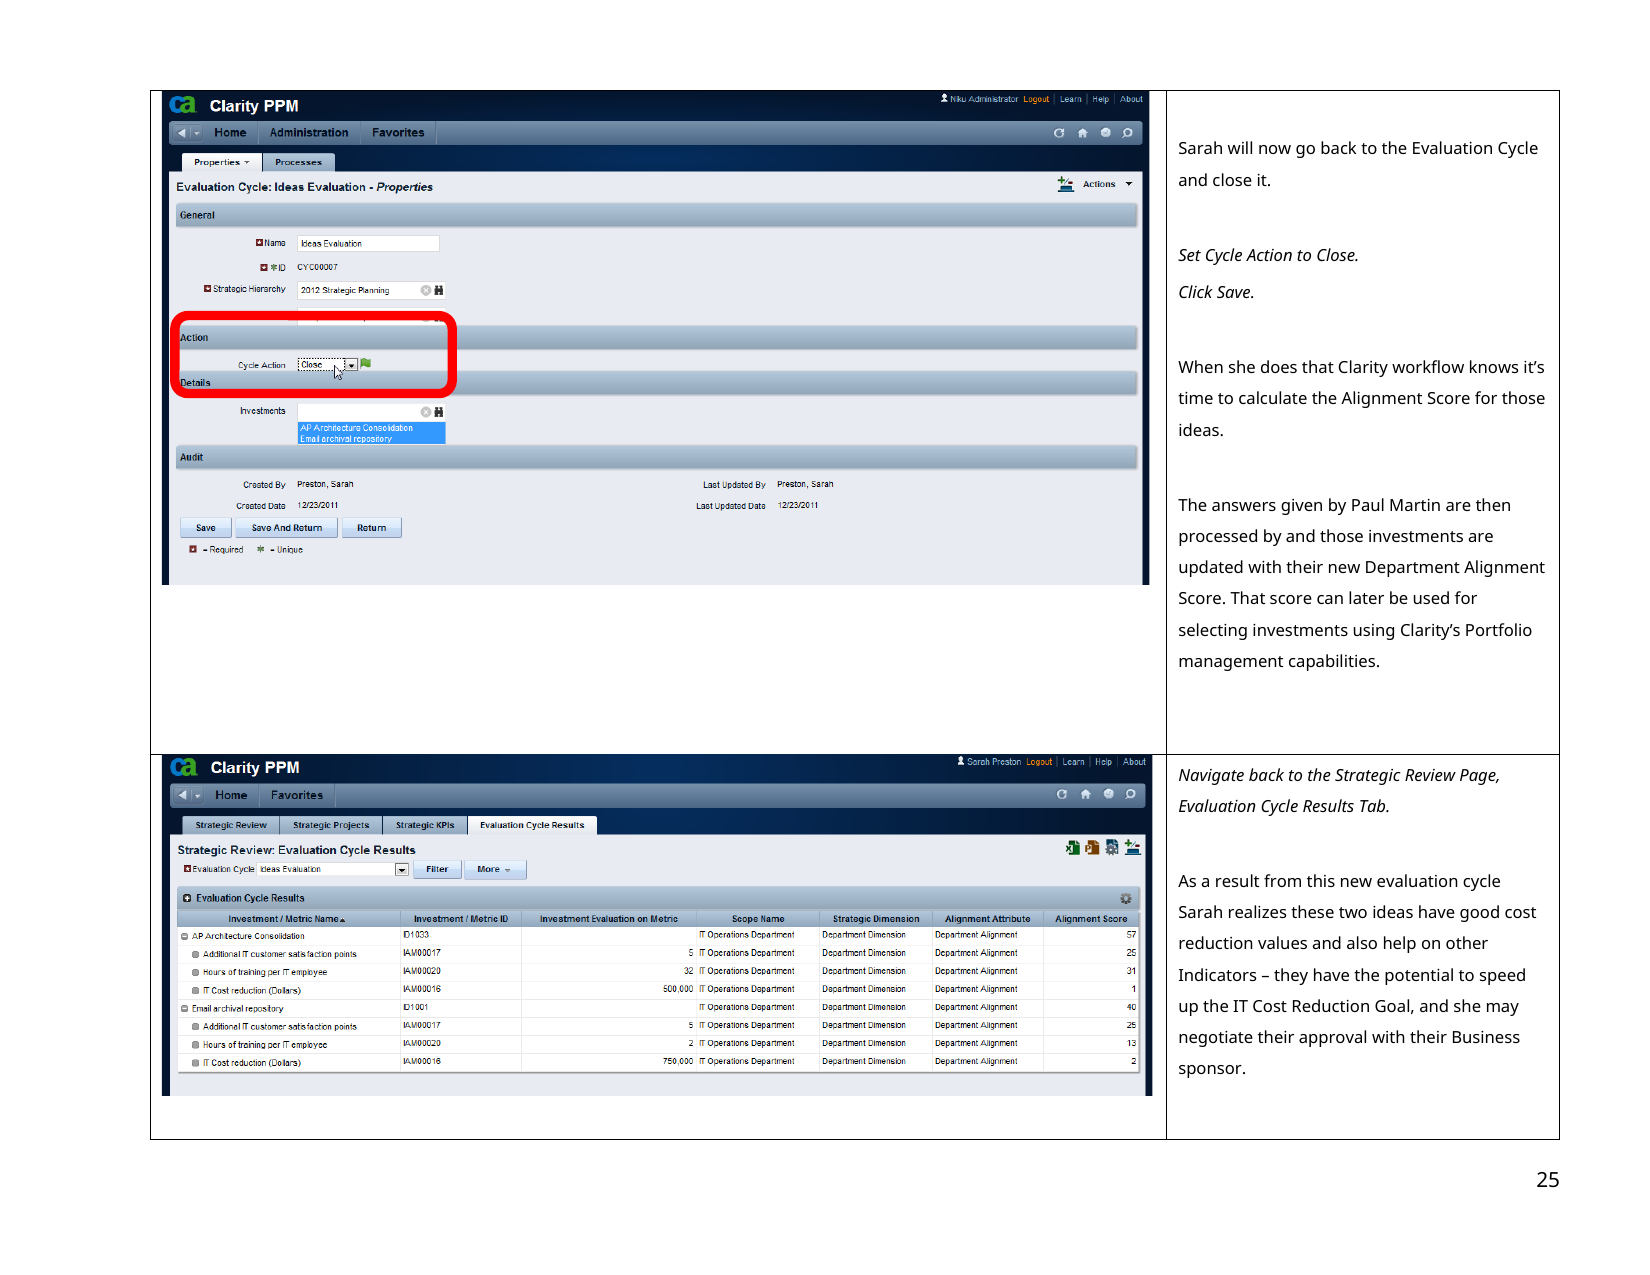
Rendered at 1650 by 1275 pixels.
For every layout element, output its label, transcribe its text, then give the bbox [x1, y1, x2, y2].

picture [161, 754, 1153, 1096]
table_cell Sarah will now go back to the Evaluation Cycle and close it. Set Cycle Action to Close. Click Save. When she does that Clarity workflow knows it’s time to calculate the Alignment Score for those ideas. The answers given by Paul Martin are then processed by and those investments are updated with their new Department Alignment Score. That score can later be used for selecting investments using Clarity’s Portfolio management capabilities. [1167, 91, 1559, 753]
table_cell [151, 91, 1166, 753]
picture [161, 91, 1150, 585]
table_cell Navigate back to the Strategic Review Page, Evaluation Cycle Results Tab. As a result from this new evaluation cycle Sarah realizes these two ideas have good cost reduction values and also help on other Indicators – they have the potential to speed up the IT Cost Reduction Goal, and she may negotiate their approval with their Business sponsor. [1167, 755, 1559, 1139]
table_cell [151, 755, 1166, 1139]
